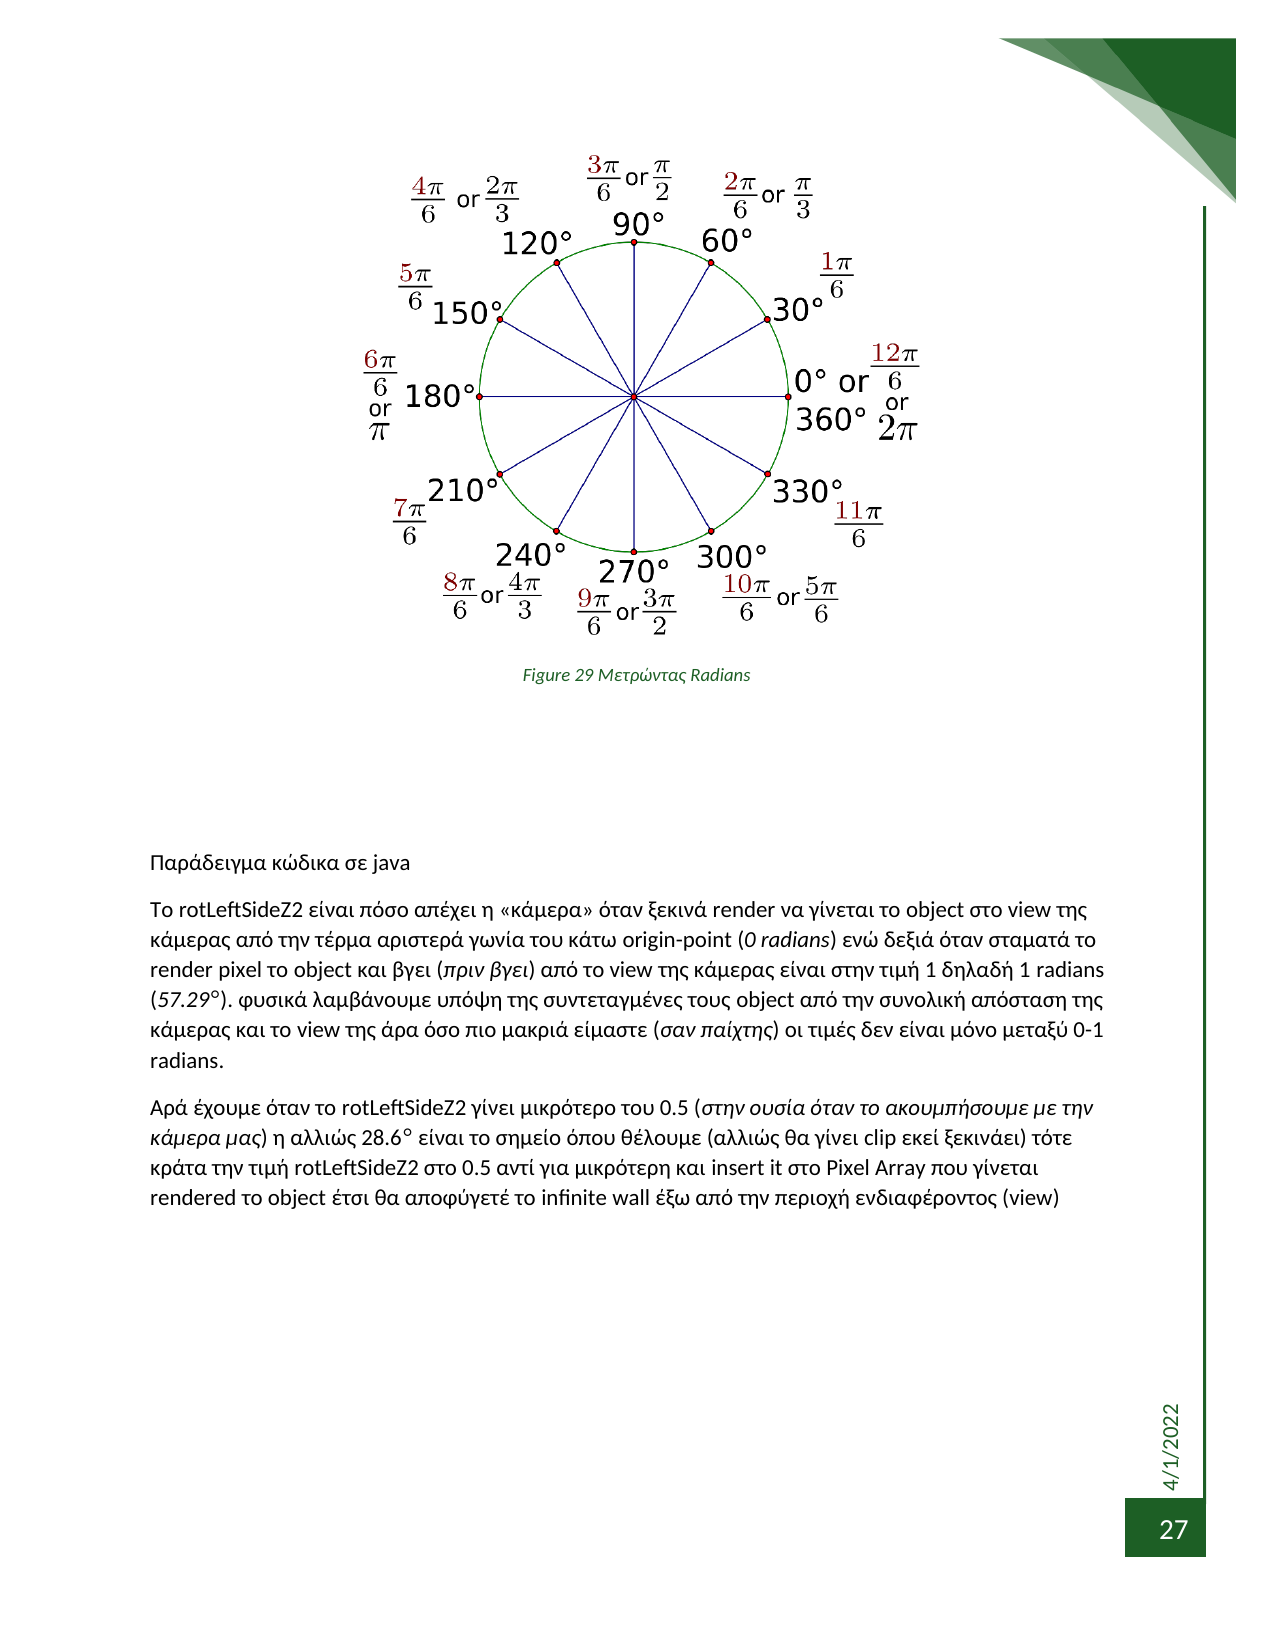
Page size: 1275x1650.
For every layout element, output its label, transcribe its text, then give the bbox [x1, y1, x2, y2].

picture [353, 150, 922, 645]
picture [997, 38, 1236, 204]
text Το rotLeftSideZ2 είναι πόσο απέχει η «κάμερα» όταν ξεκινά render να γίνεται το object στο view της κάμερας από την τέρμα αριστερά γωνία του κάτω origin-point (0 radians) ενώ δεξιά όταν σταματά το render pixel το object και βγει (πριν βγει) από το view της κάμερας είναι στην τιμή 1 δηλαδή 1 radians (57.29). φυσικά λαμβάνουμε υπόψη της συντεταγμένες τους object από την συνολική απόσταση της κάμερας και το view της άρα όσο πιο μακριά είμαστε (σαν παίχτης) οι τιμές δεν είναι μόνο μεταξύ 0-1 radians. [150, 895, 1125, 1074]
text Αρά έχουμε όταν το rotLeftSideZ2 γίνει μικρότερο του 0.5 (στην ουσία όταν το ακουμπήσουμε με την κάμερα μας) η αλλιώς 28.6 είναι το σημείο όπου θέλουμε (αλλιώς θα γίνει clip εκεί ξεκινάει) τότε κράτα την τιμή rotLeftSideZ2 στο 0.5 αντί για μικρότερη και insert it στο Pixel Array που γίνεται rendered το object έτσι θα αποφύγετέ το infinite wall έξω από την περιοχή ενδιαφέροντος (view) [150, 1093, 1125, 1211]
text Figure 30 Μετρώντας Radians [150, 663, 1125, 686]
text Παράδειγμα κώδικα σε java [150, 848, 1125, 876]
